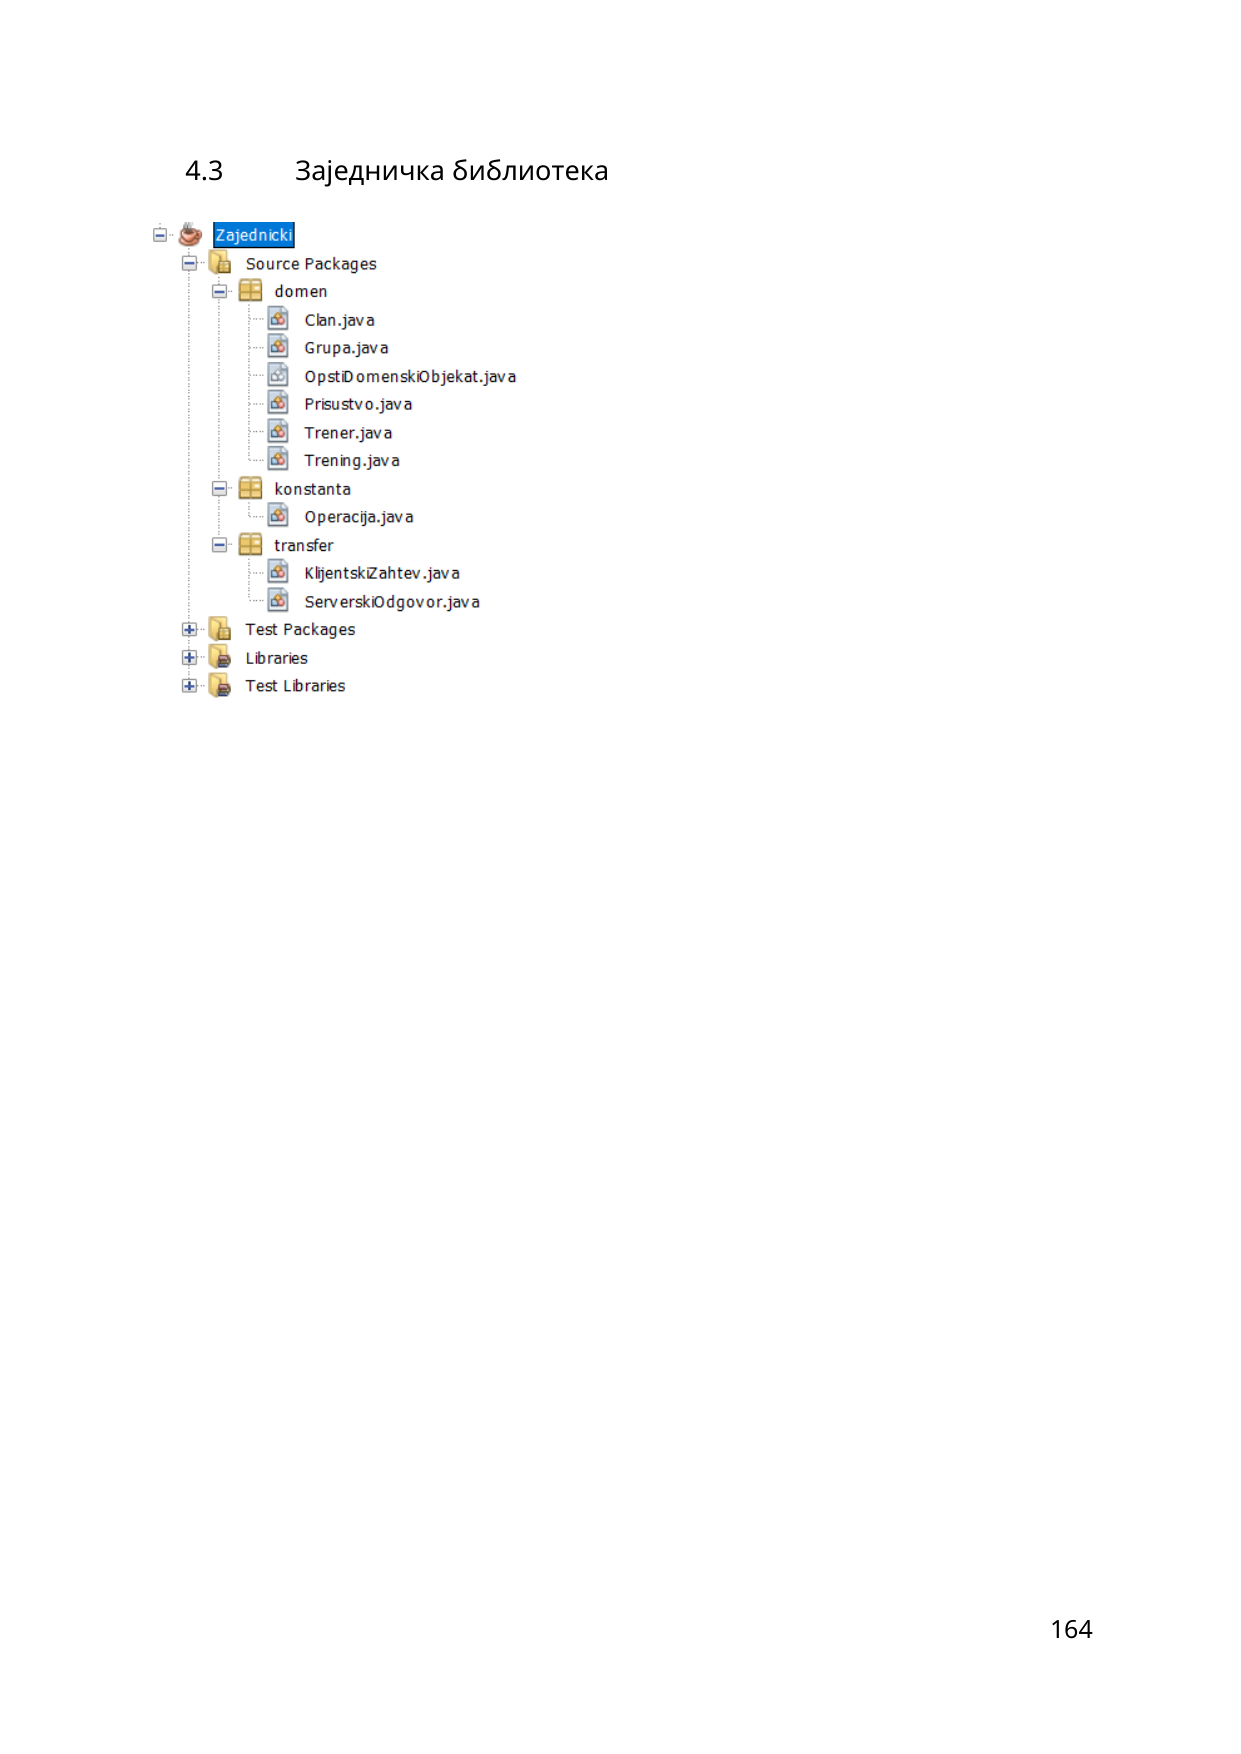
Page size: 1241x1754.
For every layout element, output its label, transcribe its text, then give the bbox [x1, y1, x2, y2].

picture [147, 222, 564, 724]
subtitle Заједничка библиотека [185, 152, 1093, 189]
